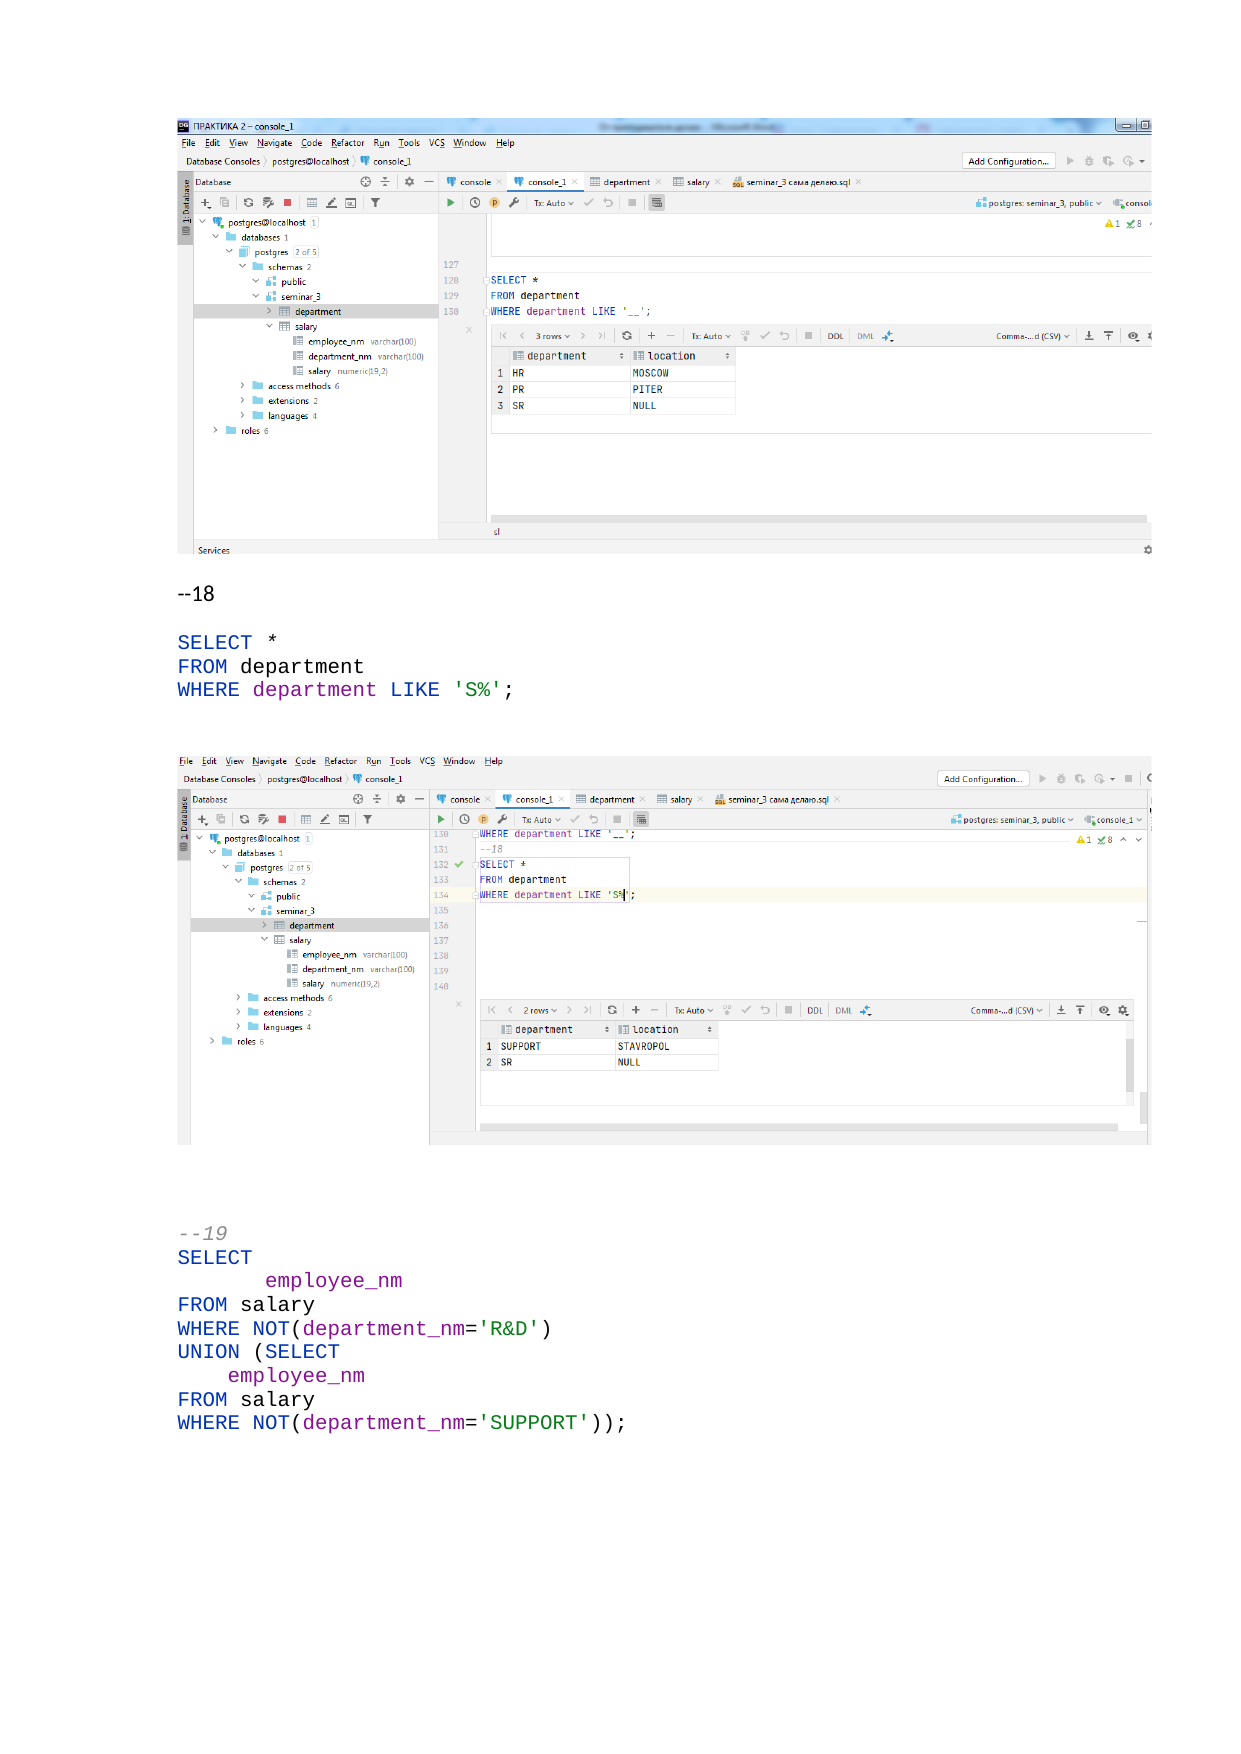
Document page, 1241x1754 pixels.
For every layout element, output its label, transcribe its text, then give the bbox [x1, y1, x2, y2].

picture [177, 756, 1152, 1145]
picture [177, 118, 1152, 554]
text --19 SELECT employee_nm FROM salary WHERE NOT(department_nm='R&D') UNION (SELECT employee_nm FROM salary WHERE NOT(department_nm='SUPPORT')); [177, 1223, 1152, 1436]
text SELECT * FROM department WHERE department LIKE 'S%'; [177, 632, 1152, 703]
text --18 [177, 579, 1152, 607]
